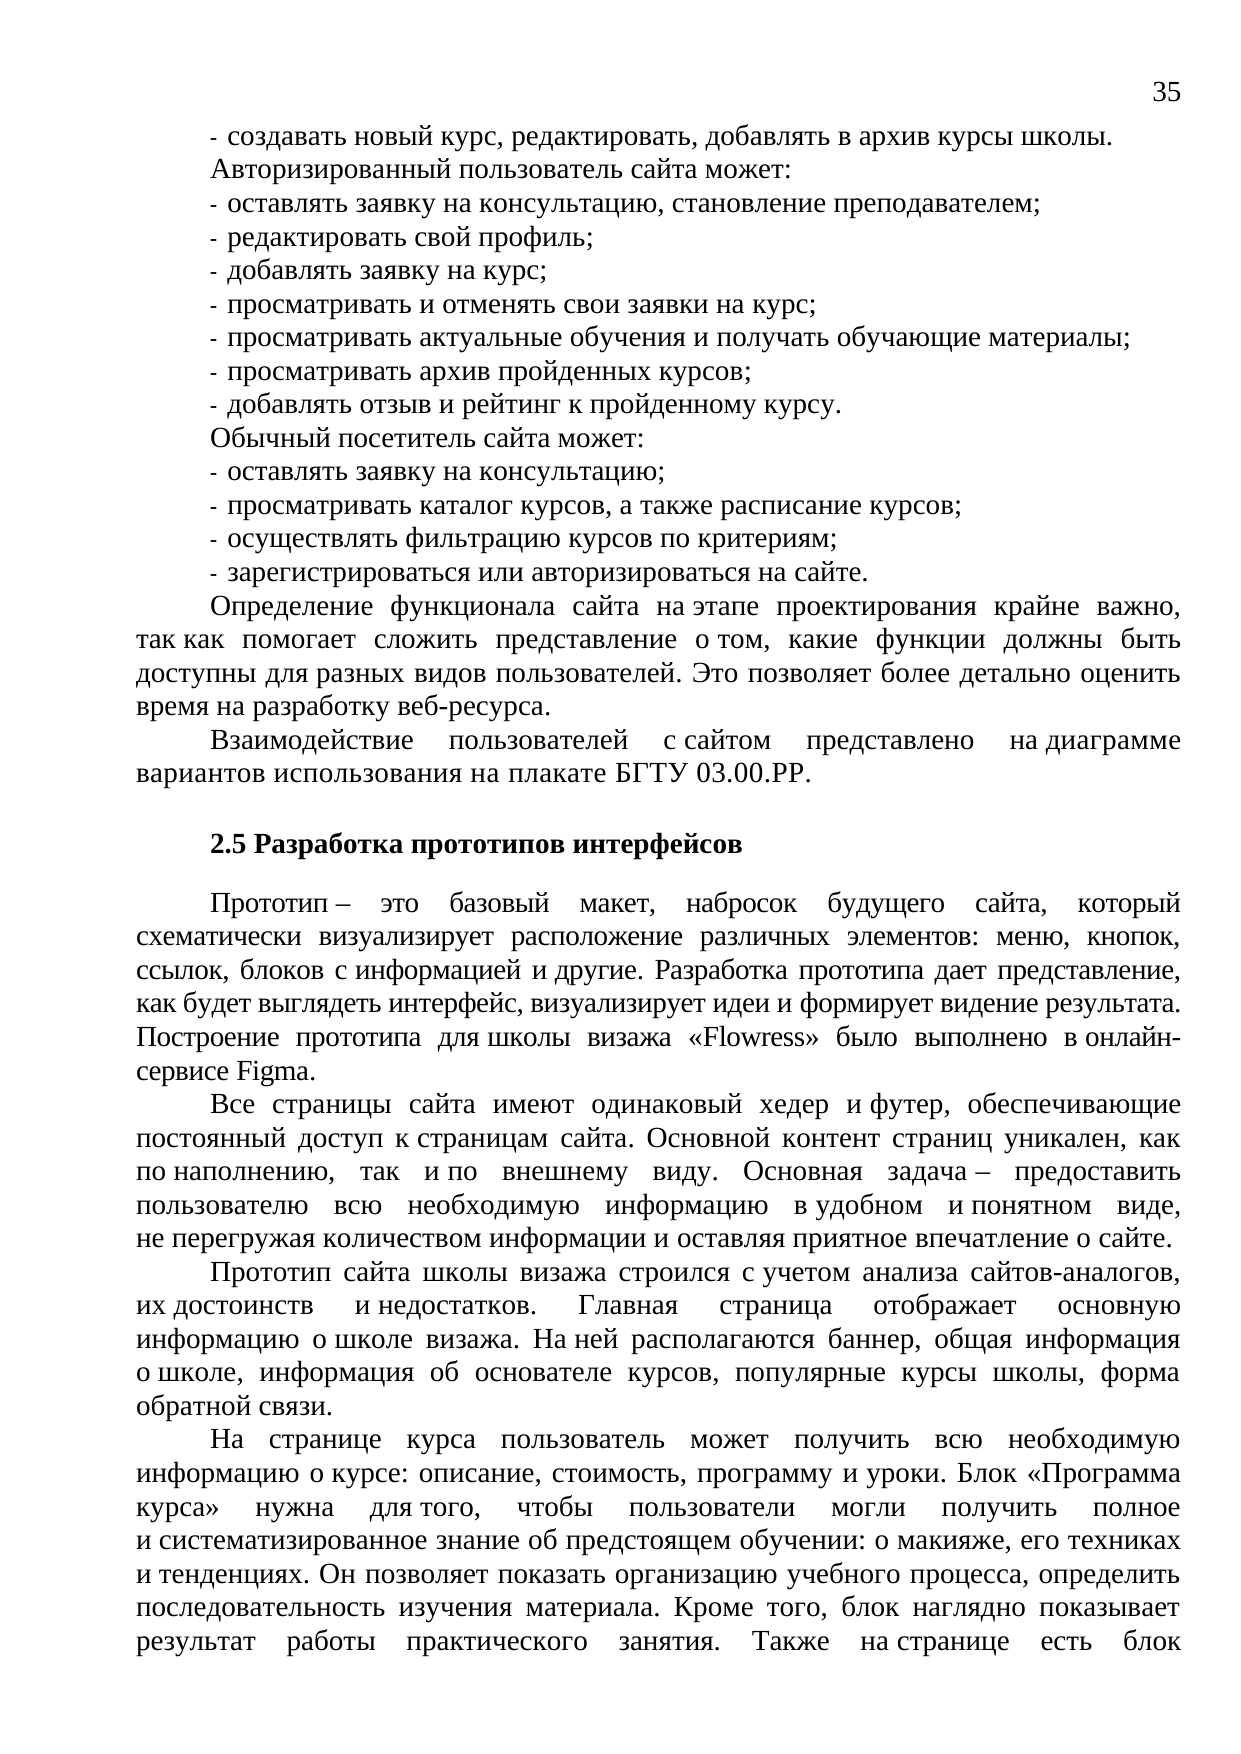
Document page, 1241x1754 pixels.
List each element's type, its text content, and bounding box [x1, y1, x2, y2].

text Прототип – это базовый макет, набросок будущего сайта, который схематически визуализирует расположение различных элементов: меню, кнопок, ссылок, блоков с информацией и другие. Разработка прототипа дает представление, как будет выглядеть интерфейс, визуализирует идеи и формирует видение результата. Построение прототипа для школы визажа «Flowress» было выполнено в онлайн-сервисе Figma. [136, 885, 1181, 1086]
text Определение функционала сайта на этапе проектирования крайне важно, так как помогает сложить представление о том, какие функции должны быть доступны для разных видов пользователей. Это позволяет более детально оценить время на разработку веб-ресурса. [136, 588, 1181, 722]
list просматривать и отменять свои заявки на курс; [210, 286, 1181, 319]
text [136, 1422, 1181, 1656]
list осуществлять фильтрацию курсов по критериям; [210, 521, 1181, 554]
list создавать новый курс, редактировать, добавлять в архив курсы школы. [136, 118, 1181, 152]
list оставлять заявку на консультацию, становление преподавателем; [210, 185, 1181, 219]
list просматривать каталог курсов, а также расписание курсов; [210, 487, 1181, 521]
list редактировать свой профиль; [210, 219, 1181, 252]
list просматривать архив пройденных курсов; [210, 353, 1181, 386]
list просматривать актуальные обучения и получать обучающие материалы; [210, 319, 1181, 353]
list добавлять отзыв и рейтинг к пройденному курсу. [210, 386, 1181, 420]
text Авторизированный пользователь сайта может: [136, 152, 1181, 185]
text Все страницы сайта имеют одинаковый хедер и футер, обеспечивающие постоянный доступ к страницам сайта. Основной контент страниц уникален, как по наполнению, так и по внешнему виду. Основная задача – предоставить пользователю всю необходимую информацию в удобном и понятном виде, не перегружая количеством информации и оставляя приятное впечатление о сайте. [136, 1086, 1181, 1254]
list зарегистрироваться или авторизироваться на сайте. [210, 554, 1181, 588]
text Взаимодействие пользователей с сайтом представлено на диаграмме вариантов использования на плакате БГТУ 03.00.РР. [136, 722, 1181, 789]
text Обычный посетитель сайта может: [136, 420, 1181, 453]
text 2.5 Разработка прототипов интерфейсов [136, 826, 1181, 860]
list оставлять заявку на консультацию; [210, 453, 1181, 487]
list добавлять заявку на курс; [210, 252, 1181, 286]
text Прототип сайта школы визажа строился с учетом анализа сайтов-аналогов, их достоинств и недостатков. Главная страница отображает основную информацию о школе визажа. На ней располагаются баннер, общая информация о школе, информация об основателе курсов, популярные курсы школы, форма обратной связи. [136, 1254, 1181, 1422]
